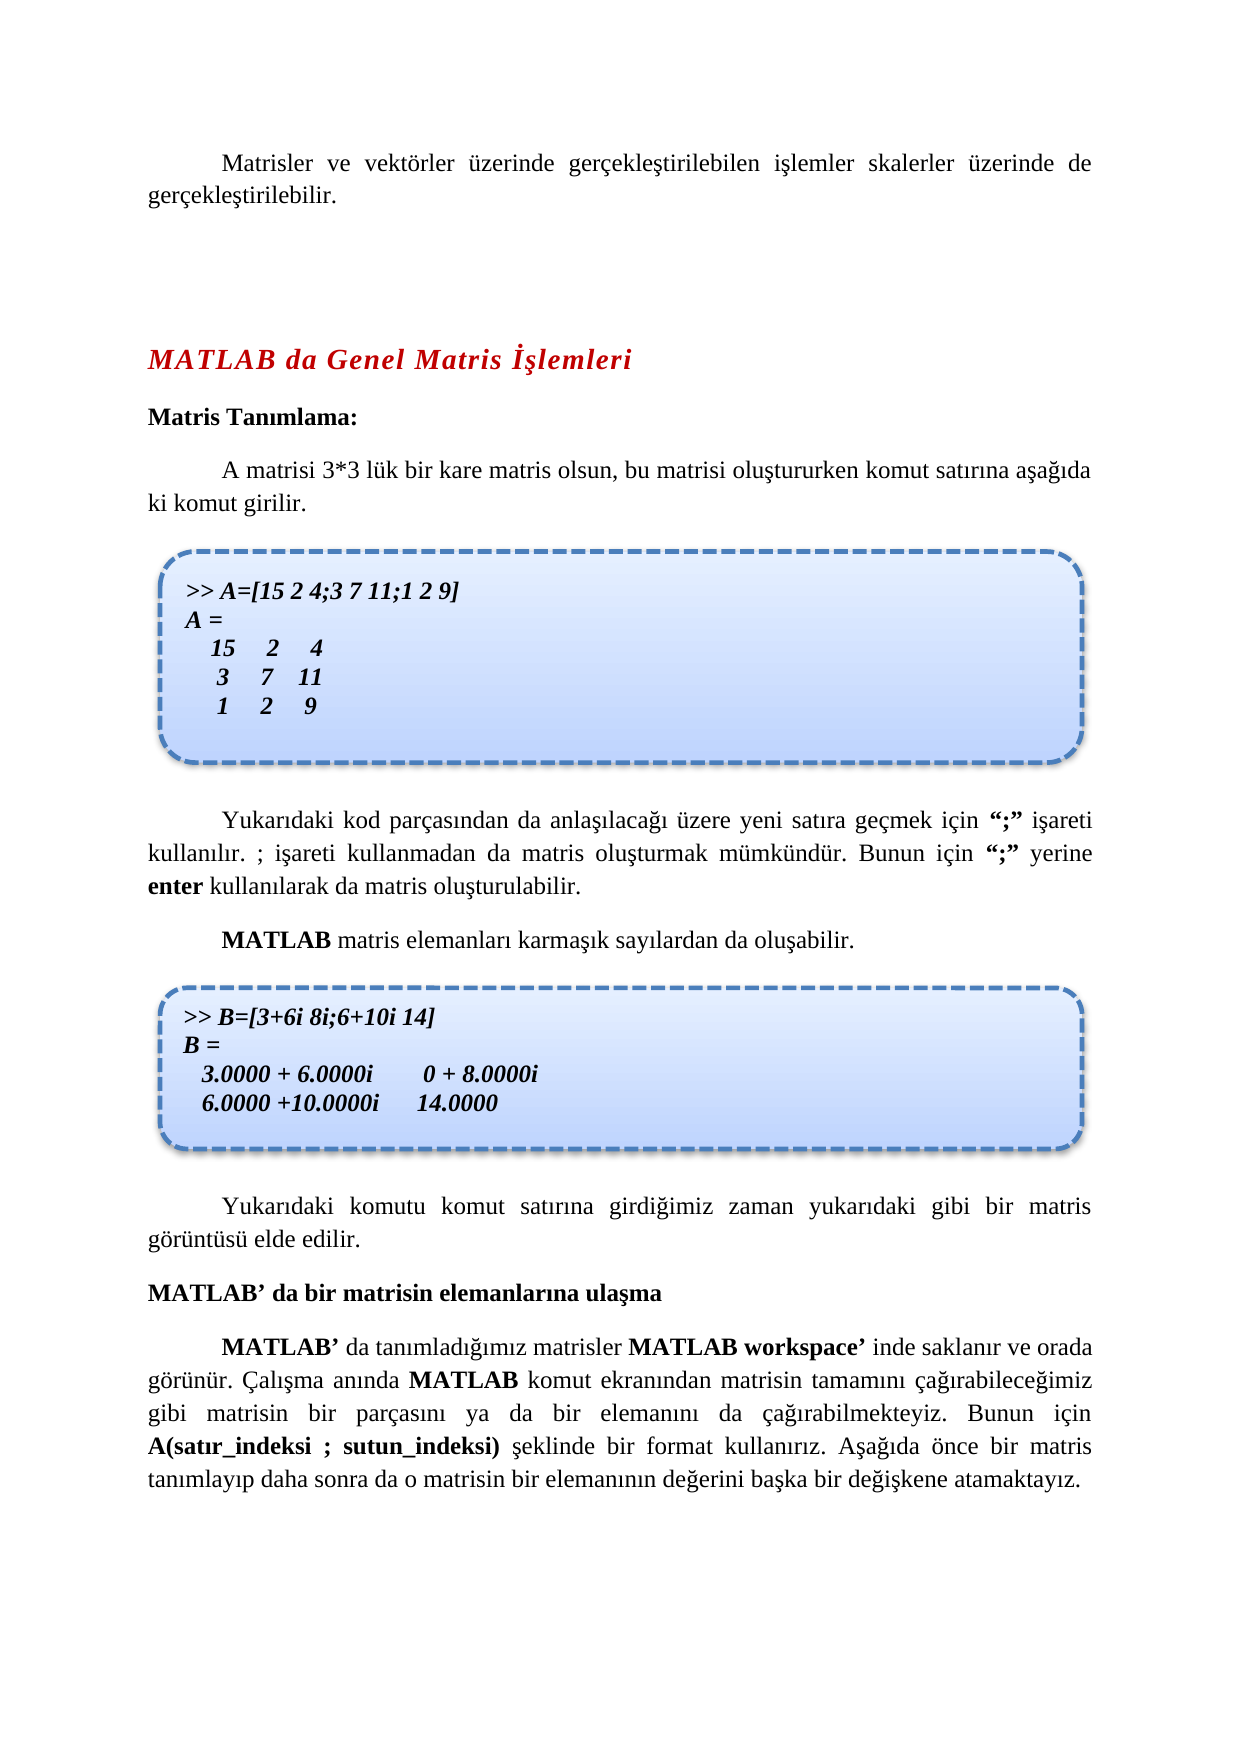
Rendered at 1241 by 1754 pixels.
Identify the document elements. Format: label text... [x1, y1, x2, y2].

text MATLAB’ da tanımladığımız matrisler MATLAB workspace’ inde saklanır ve orada görünür. Çalışma anında MATLAB komut ekranından matrisin tamamını çağırabileceğimiz gibi matrisin bir parçasını ya da bir elemanını da çağırabilmekteyiz. Bunun için A(satır_indeksi ; sutun_indeksi) şeklinde bir format kullanırız. Aşağıda önce bir matris tanımlayıp daha sonra da o matrisin bir elemanının değerini başka bir değişkene atamaktayız. [148, 1332, 1093, 1493]
text Matrisler ve vektörler üzerinde gerçekleştirilebilen işlemler skalerler üzerinde de gerçekleştirilebilir. [148, 148, 1093, 209]
text Yukarıdaki kod parçasından da anlaşılacağı üzere yeni satıra geçmek için “;” işareti kullanılır. ; işareti kullanmadan da matris oluşturmak mümkündür. Bunun için “;” yerine enter kullanılarak da matris oluşturulabilir. [148, 805, 1093, 900]
text Yukarıdaki komutu komut satırına girdiğimiz zaman yukarıdaki gibi bir matris görüntüsü elde edilir. [148, 1191, 1093, 1253]
text Matris Tanımlama: [148, 402, 1093, 430]
list MATLAB da Genel Matris İşlemleri [148, 342, 1093, 376]
text MATLAB matris elemanları karmaşık sayılardan da oluşabilir. [148, 925, 1093, 953]
text MATLAB’ da bir matrisin elemanlarına ulaşma [148, 1278, 1093, 1307]
text A matrisi 3*3 lük bir kare matris olsun, bu matrisi oluştururken komut satırına aşağıda ki komut girilir. [148, 455, 1093, 517]
